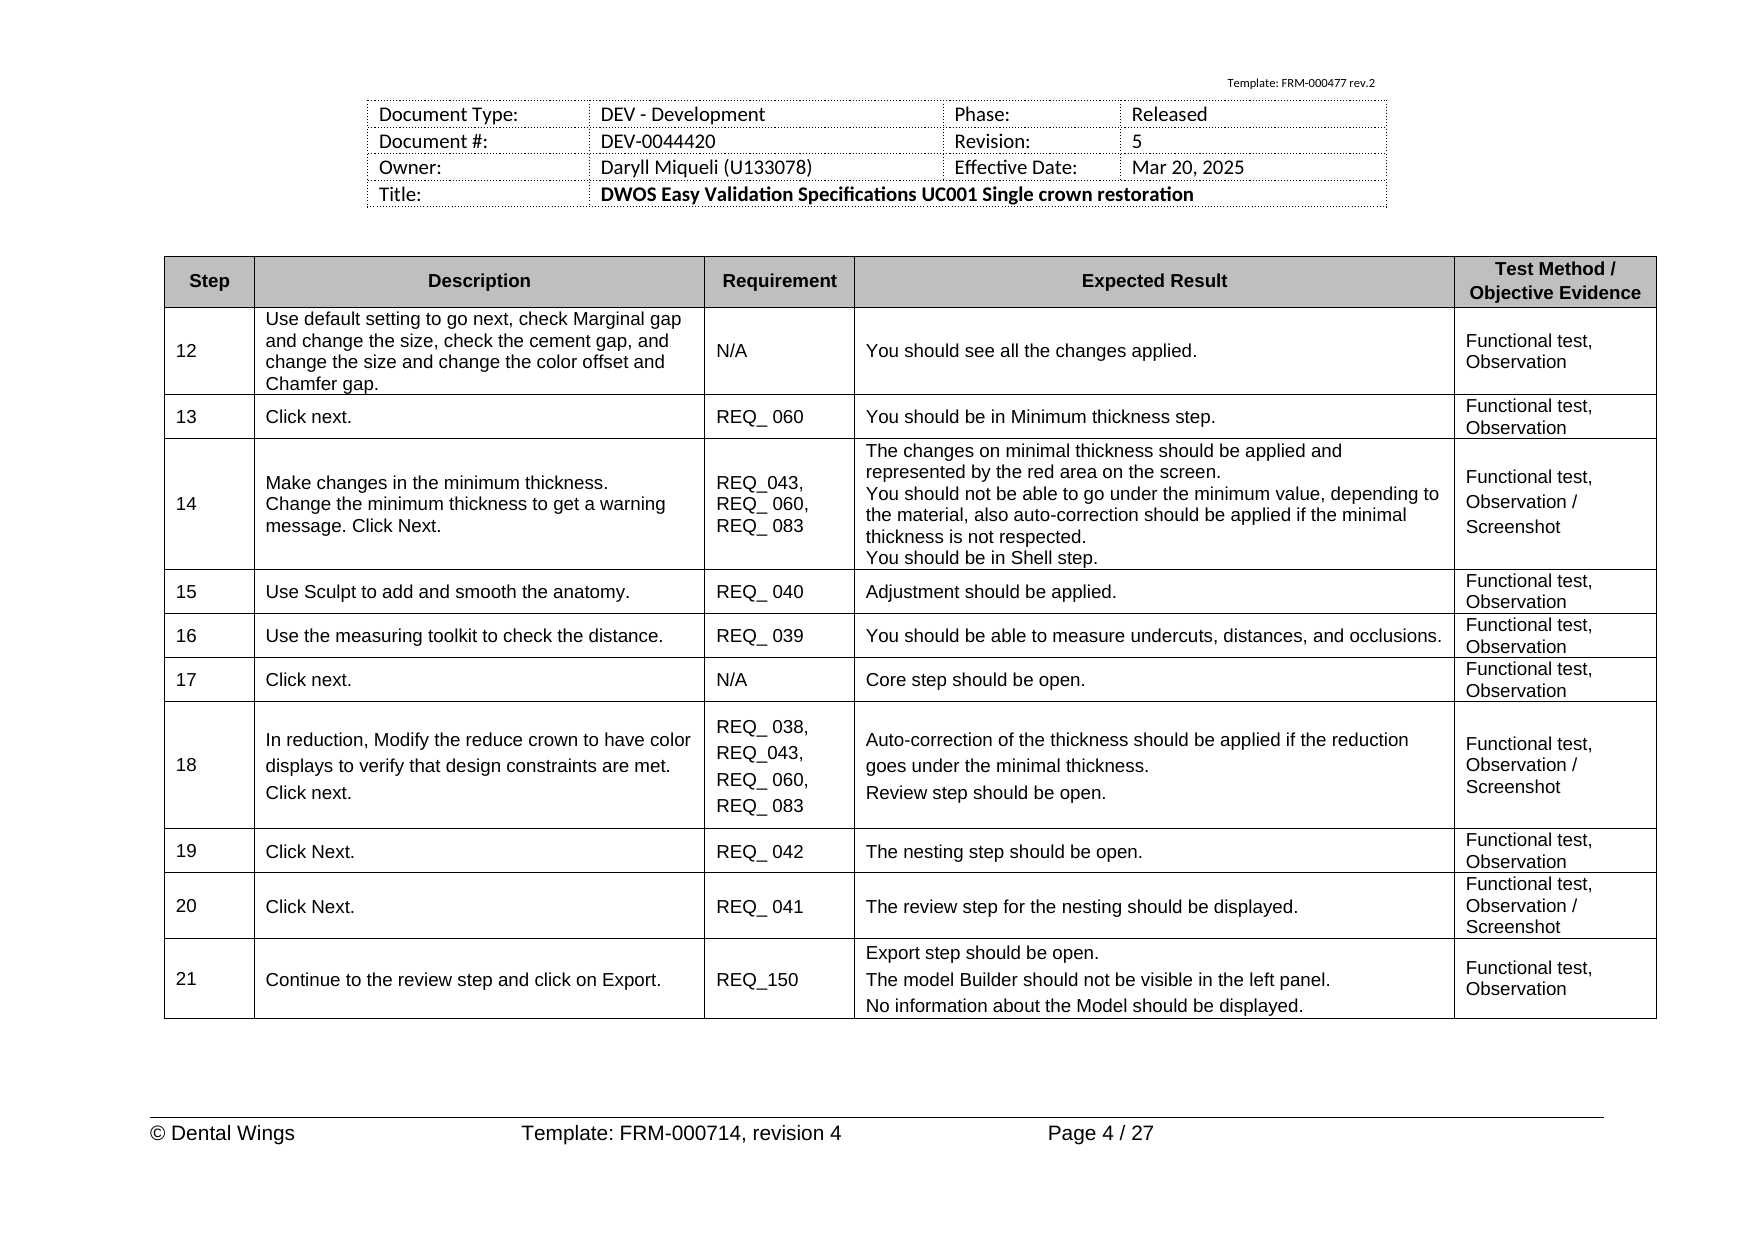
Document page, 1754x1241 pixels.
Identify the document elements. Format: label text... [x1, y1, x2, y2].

table_cell Functional test, Observation / Screenshot [1455, 702, 1656, 828]
table_header Step [165, 257, 254, 307]
table_header Description [255, 257, 704, 307]
table_cell Functional test, Observation / Screenshot [1455, 439, 1656, 569]
table_cell 20 [165, 873, 254, 938]
table_cell 19 [165, 829, 254, 872]
table_cell In reduction, Modify the reduce crown to have color displays to verify that design constraints are met. Click next. [255, 702, 704, 828]
table_cell 12 [165, 308, 254, 394]
table_cell Make changes in the minimum thickness. Change the minimum thickness to get a warning message. Click Next. [255, 439, 704, 569]
table_header Expected Result [855, 257, 1454, 307]
table_cell Click Next. [255, 829, 704, 872]
table_cell Functional test, Observation / Screenshot [1455, 873, 1656, 938]
table_cell N/A [705, 308, 854, 394]
table_cell REQ_ 039 [705, 614, 854, 657]
table_cell Export step should be open. The model Builder should not be visible in the left panel. No information about the Model should be displayed. [855, 939, 1454, 1017]
table_cell Functional test, Observation [1455, 308, 1656, 394]
table_cell Click Next. [255, 873, 704, 938]
table_cell REQ_ 060 [705, 395, 854, 438]
table_cell Use Sculpt to add and smooth the anatomy. [255, 570, 704, 613]
table_cell 16 [165, 614, 254, 657]
table_header Test Method / Objective Evidence [1455, 257, 1656, 307]
table_cell 13 [165, 395, 254, 438]
table_cell Adjustment should be applied. [855, 570, 1454, 613]
table_cell REQ_043, REQ_ 060, REQ_ 083 [705, 439, 854, 569]
table_cell REQ_150 [705, 939, 854, 1017]
table_cell Continue to the review step and click on Export. [255, 939, 704, 1017]
table_cell You should be able to measure undercuts, distances, and occlusions. [855, 614, 1454, 657]
table_cell Functional test, Observation [1455, 658, 1656, 701]
table_cell 17 [165, 658, 254, 701]
table_cell 15 [165, 570, 254, 613]
table_cell Functional test, Observation [1455, 829, 1656, 872]
table_cell 14 [165, 439, 254, 569]
table_cell Core step should be open. [855, 658, 1454, 701]
table_cell The review step for the nesting should be displayed. [855, 873, 1454, 938]
table_cell Functional test, Observation [1455, 395, 1656, 438]
table_cell Use the measuring toolkit to check the distance. [255, 614, 704, 657]
table_cell N/A [705, 658, 854, 701]
table_cell REQ_ 041 [705, 873, 854, 938]
table_cell 18 [165, 702, 254, 828]
table_cell 21 [165, 939, 254, 1017]
table_cell Click next. [255, 395, 704, 438]
table_header Requirement [705, 257, 854, 307]
table_cell Use default setting to go next, check Marginal gap and change the size, check the cement gap, and change the size and change the color offset and Chamfer gap. [255, 308, 704, 394]
table_cell REQ_ 042 [705, 829, 854, 872]
table_cell Functional test, Observation [1455, 939, 1656, 1017]
table_cell Auto-correction of the thickness should be applied if the reduction goes under the minimal thickness. Review step should be open. [855, 702, 1454, 828]
table_cell You should see all the changes applied. [855, 308, 1454, 394]
table_cell You should be in Minimum thickness step. [855, 395, 1454, 438]
table_cell REQ_ 040 [705, 570, 854, 613]
table_cell Functional test, Observation [1455, 570, 1656, 613]
table_cell Functional test, Observation [1455, 614, 1656, 657]
table_cell Click next. [255, 658, 704, 701]
table_cell REQ_ 038, REQ_043, REQ_ 060, REQ_ 083 [705, 702, 854, 828]
table_cell The nesting step should be open. [855, 829, 1454, 872]
table_cell The changes on minimal thickness should be applied and represented by the red area on the screen. You should not be able to go under the minimum value, depending to the material, also auto-correction should be applied if the minimal thickness is not respected. You should be in Shell step. [855, 439, 1454, 569]
